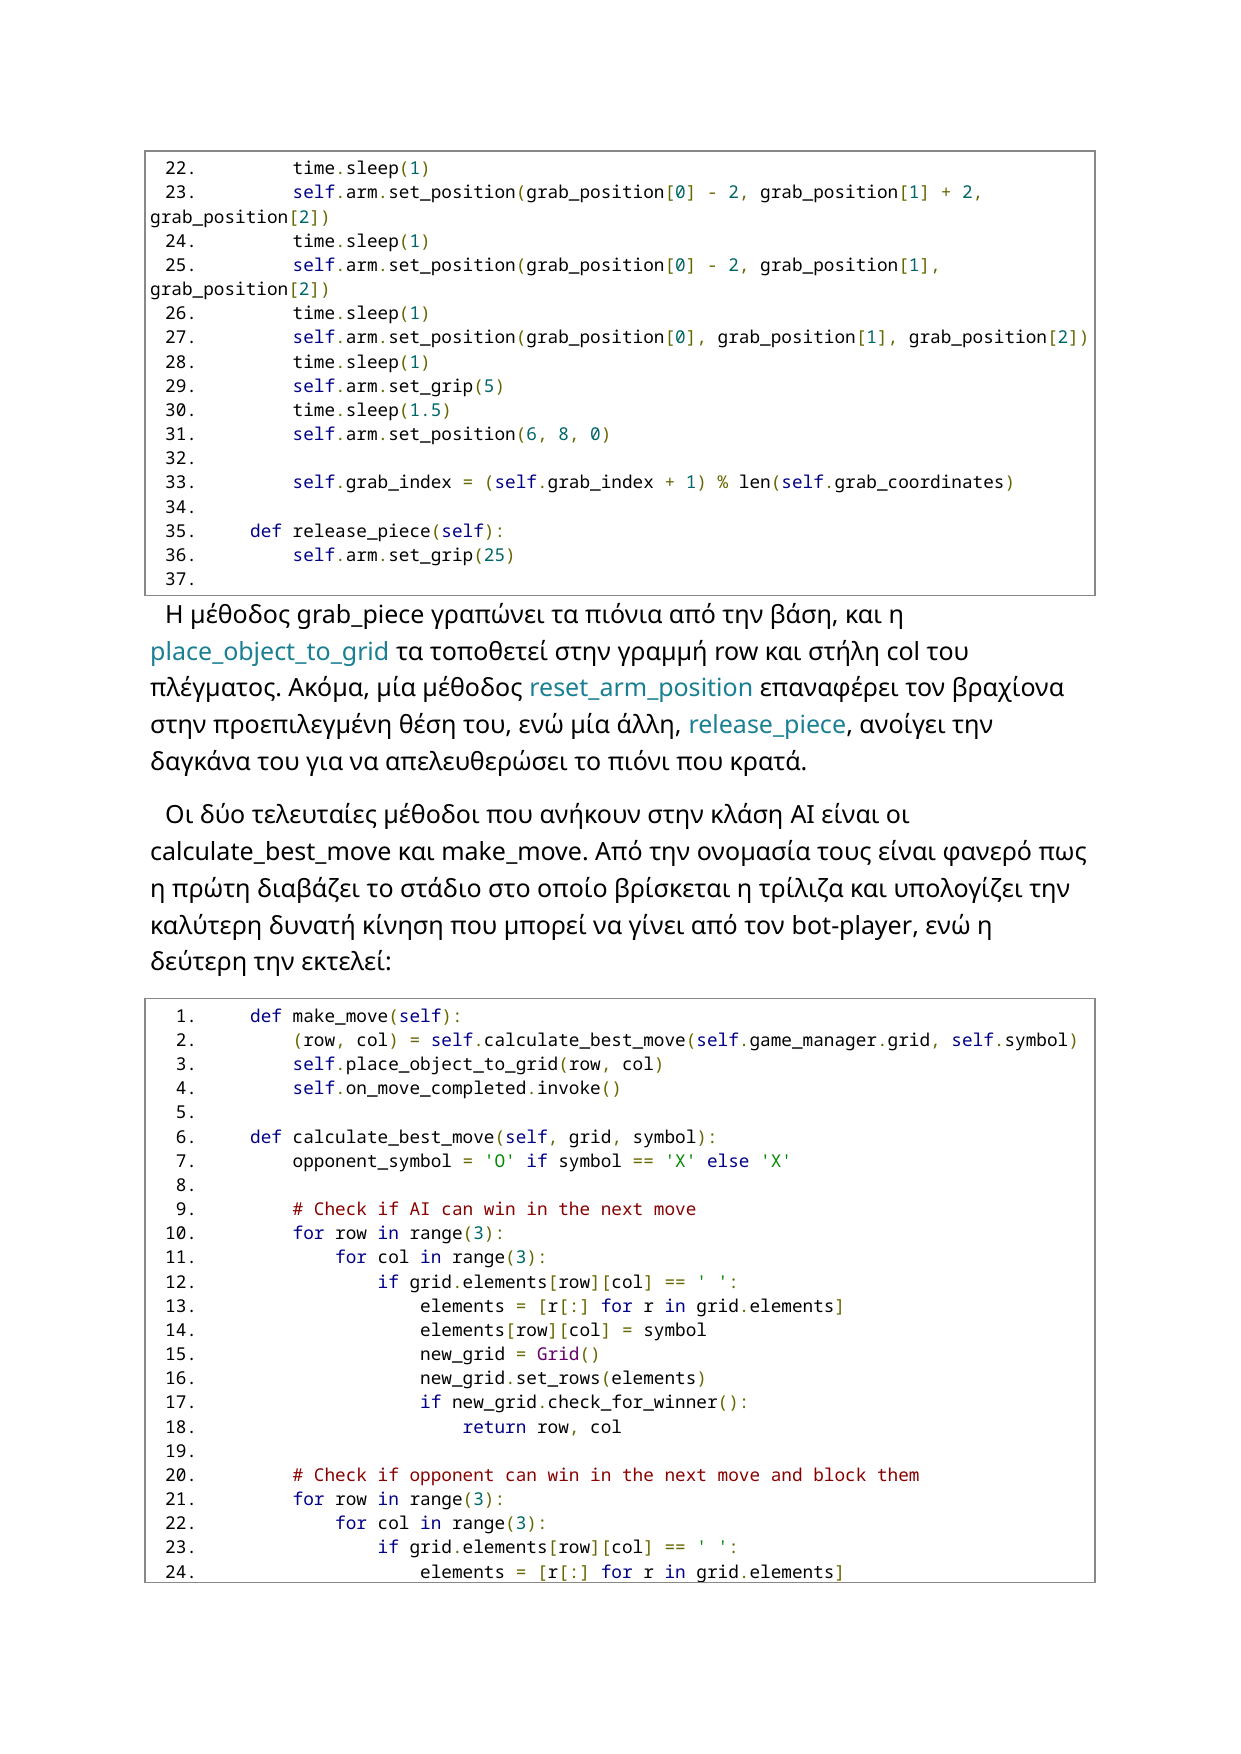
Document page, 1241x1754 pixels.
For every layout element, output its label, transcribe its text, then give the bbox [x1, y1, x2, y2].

text 13. elements = [r[:] for r in grid.elements] [150, 1293, 1090, 1317]
text 35. def release_piece(self): [150, 518, 1090, 542]
text 11. for col in range(3): [150, 1245, 1090, 1269]
text 37. [146, 561, 1094, 595]
text 34. [150, 494, 1090, 518]
text 23. self.arm.set_position(grab_position[0] - 2, grab_position[1] + 2, grab_position[2]) [150, 180, 1090, 228]
text 4. self.on_move_completed.invoke() [150, 1076, 1090, 1100]
text 17. if new_grid.check_for_winner(): [150, 1390, 1090, 1414]
text 26. time.sleep(1) [150, 301, 1090, 325]
text 7. opponent_symbol = 'O' if symbol == 'X' else 'X' [150, 1148, 1090, 1172]
text 20. # Check if opponent can win in the next move and block them [150, 1462, 1090, 1487]
text 8. [150, 1172, 1090, 1197]
text 15. new_grid = Grid() [150, 1342, 1090, 1366]
text Οι δύο τελευταίες μέθοδοι που ανήκουν στην κλάση AI είναι οι calculate_best_move και make_move. Από την ονομασία τους είναι φανερό πως η πρώτη διαβάζει το στάδιο στο οποίο βρίσκεται η τρίλιζα και υπολογίζει την καλύτερη δυνατή κίνηση που μπορεί να γίνει από τον bot-player, ενώ η δεύτερη την εκτελεί: [150, 797, 1090, 978]
text 36. self.arm.set_grip(25) [150, 542, 1090, 561]
text 24. elements = [r[:] for r in grid.elements] [150, 1559, 1090, 1582]
text 24. time.sleep(1) [150, 228, 1090, 252]
text 12. if grid.elements[row][col] == ' ': [150, 1269, 1090, 1293]
text 25. self.arm.set_position(grab_position[0] - 2, grab_position[1], grab_position[2]) [150, 252, 1090, 301]
text 10. for row in range(3): [150, 1221, 1090, 1245]
text 21. for row in range(3): [150, 1487, 1090, 1511]
text 33. self.grab_index = (self.grab_index + 1) % len(self.grab_coordinates) [150, 470, 1090, 494]
text Η μέθοδος grab_piece γραπώνει τα πιόνια από την βάση, και η place_object_to_grid τα τοποθετεί στην γραμμή row και στήλη col του πλέγματος. Ακόμα, μία μέθοδος reset_arm_position επαναφέρει τον βραχίονα στην προεπιλεγμένη θέση του, ενώ μία άλλη, release_piece, ανοίγει την δαγκάνα του για να απελευθερώσει το πιόνι που κρατά. [150, 596, 1090, 778]
text 14. elements[row][col] = symbol [150, 1317, 1090, 1342]
text 31. self.arm.set_position(6, 8, 0) [150, 422, 1090, 446]
text 2. (row, col) = self.calculate_best_move(self.game_manager.grid, self.symbol) [150, 1027, 1090, 1052]
text 30. time.sleep(1.5) [150, 397, 1090, 422]
text 16. new_grid.set_rows(elements) [150, 1366, 1090, 1390]
text 19. [150, 1438, 1090, 1462]
text 18. return row, col [150, 1414, 1090, 1438]
text 22. time.sleep(1) [146, 152, 1094, 180]
text 1. def make_move(self): [146, 999, 1094, 1027]
text 32. [150, 446, 1090, 470]
text 23. if grid.elements[row][col] == ' ': [150, 1535, 1090, 1559]
text 5. [150, 1100, 1090, 1124]
text 27. self.arm.set_position(grab_position[0], grab_position[1], grab_position[2]) [150, 325, 1090, 349]
text 9. # Check if AI can win in the next move [150, 1197, 1090, 1221]
text 22. for col in range(3): [150, 1511, 1090, 1535]
text 6. def calculate_best_move(self, grid, symbol): [150, 1124, 1090, 1148]
text 29. self.arm.set_grip(5) [150, 373, 1090, 397]
text 28. time.sleep(1) [150, 349, 1090, 373]
text 3. self.place_object_to_grid(row, col) [150, 1052, 1090, 1076]
